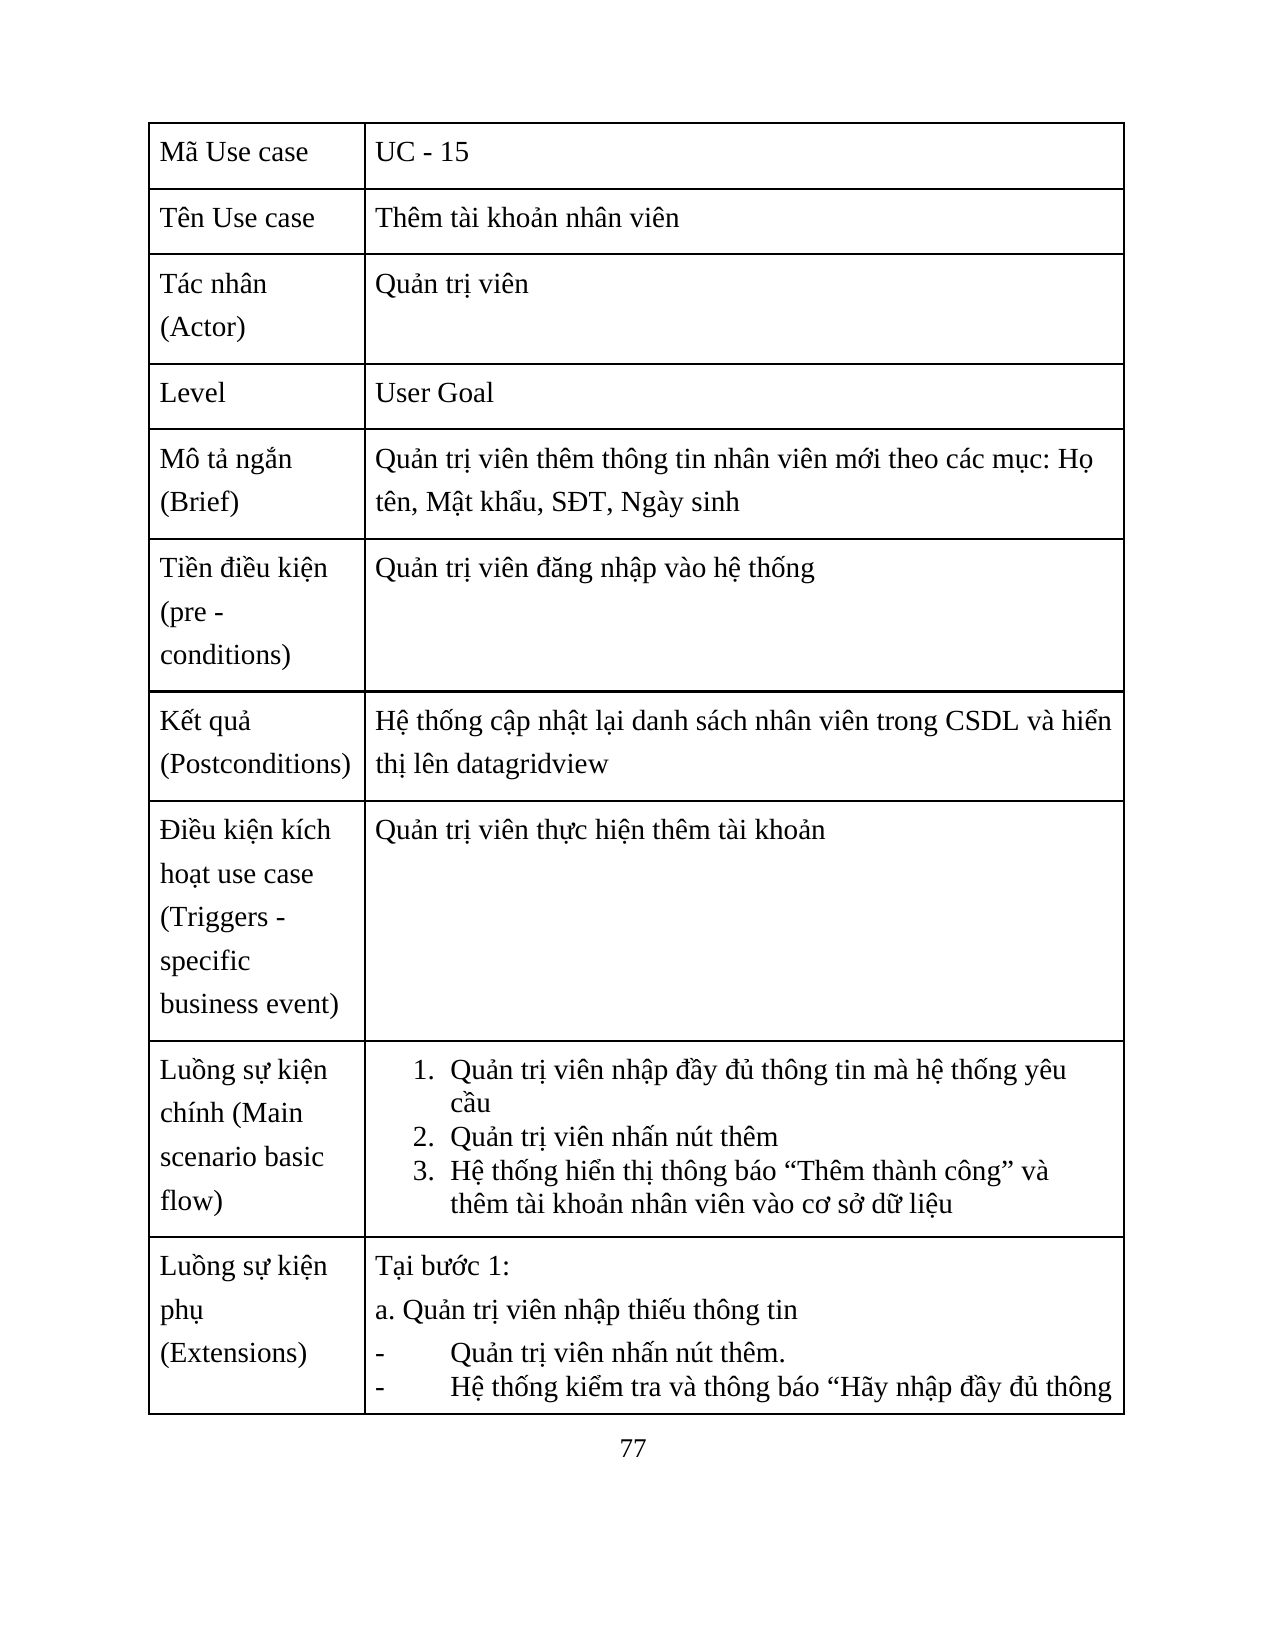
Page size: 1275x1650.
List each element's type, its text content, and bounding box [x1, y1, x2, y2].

table_cell Quản trị viên đăng nhập vào hệ thống [366, 540, 1123, 690]
table_cell Kết quả (Postconditions) [150, 693, 364, 800]
table_cell Tên Use case [150, 190, 364, 253]
table_cell User Goal [366, 365, 1123, 428]
table_cell Thêm tài khoản nhân viên [366, 190, 1123, 253]
table_header UC - 15 [366, 124, 1123, 188]
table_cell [366, 1238, 1123, 1413]
table_cell Level [150, 365, 364, 428]
table_cell Điều kiện kích hoạt use case (Triggers - specific business event) [150, 802, 364, 1039]
table_header Mã Use case [150, 124, 364, 188]
table_cell Tác nhân (Actor) [150, 255, 364, 363]
table_cell Quản trị viên [366, 255, 1123, 363]
table_cell Hệ thống cập nhật lại danh sách nhân viên trong CSDL và hiển thị lên datagridview [366, 693, 1123, 800]
table_cell Tiền điều kiện (pre - conditions) [150, 540, 364, 690]
table_cell Quản trị viên thêm thông tin nhân viên mới theo các mục: Họ tên, Mật khẩu, SĐT, Ngày sinh [366, 430, 1123, 538]
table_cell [150, 1238, 364, 1413]
table_cell Quản trị viên thực hiện thêm tài khoản [366, 802, 1123, 1039]
table_cell Mô tả ngắn (Brief) [150, 430, 364, 538]
table_cell Luồng sự kiện chính (Main scenario basic flow) [150, 1042, 364, 1236]
table_cell Quản trị viên nhập đầy đủ thông tin mà hệ thống yêu cầu Quản trị viên nhấn nút thêm Hệ thống hiển thị thông báo “Thêm thành công” và thêm tài khoản nhân viên vào cơ sở dữ liệu [366, 1042, 1123, 1236]
